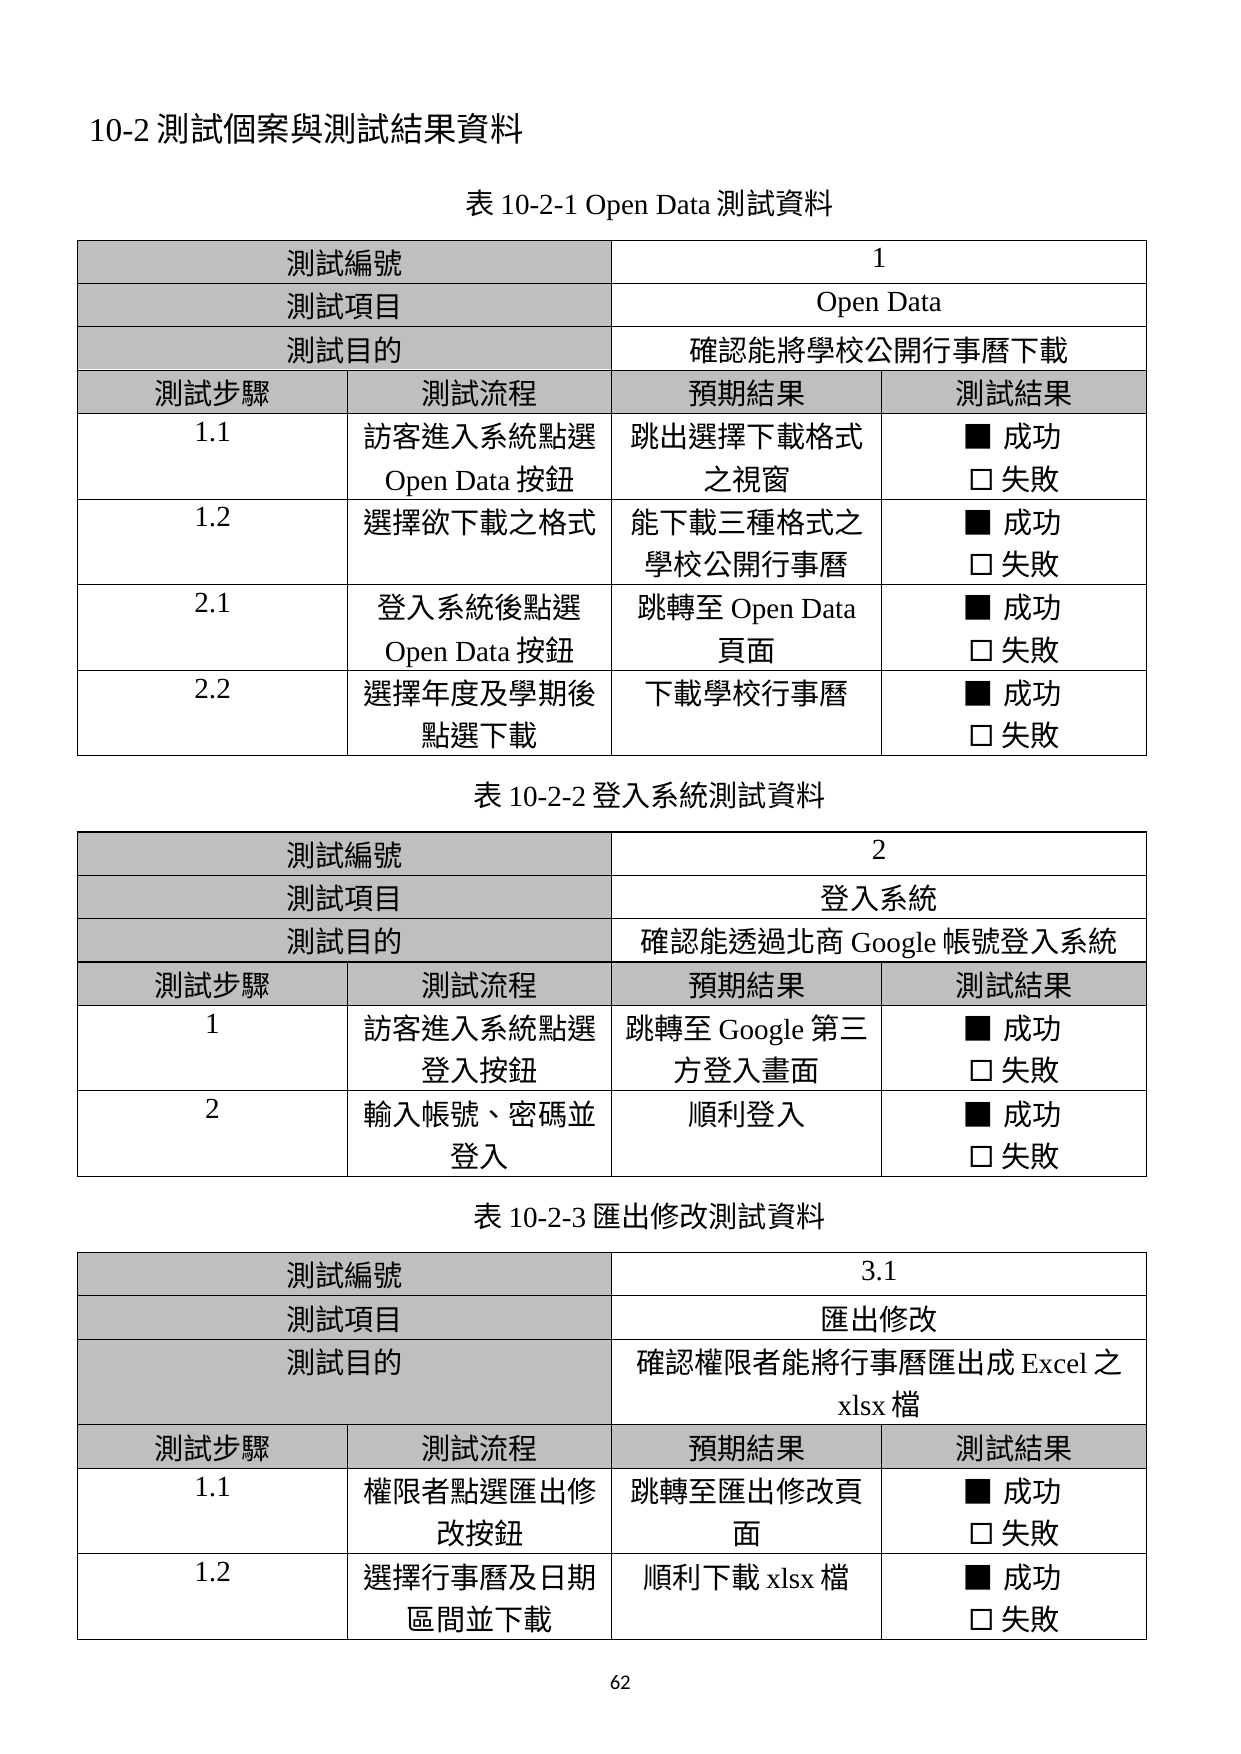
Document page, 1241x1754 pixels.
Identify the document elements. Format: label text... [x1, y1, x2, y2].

table_cell 預期結果 [612, 963, 881, 1005]
text 表10-2-3匯出修改測試資料 [89, 1177, 1152, 1252]
table_cell 測試項目 [78, 1296, 611, 1339]
table_cell 成功 失敗 [882, 414, 1146, 498]
text 表10-2-1 Open Data測試資料 [89, 164, 1152, 239]
table_cell 下載學校行事曆 [612, 671, 881, 755]
table_cell 確認能將學校公開行事曆下載 [612, 327, 1146, 369]
text 10-2測試個案與測試結果資料 [89, 89, 1152, 164]
table_cell Open Data [612, 284, 1146, 326]
table_cell 跳轉至Google第三方登入畫面 [612, 1006, 881, 1090]
table_header 3.1 [612, 1253, 1146, 1295]
table_cell 跳出選擇下載格式之視窗 [612, 414, 881, 498]
table_header 測試編號 [78, 1253, 611, 1295]
table_cell 測試結果 [882, 371, 1146, 413]
table_cell 測試項目 [78, 284, 611, 326]
table_cell 測試結果 [882, 963, 1146, 1005]
table_cell 預期結果 [612, 371, 881, 413]
table_cell 選擇欲下載之格式 [348, 500, 611, 584]
table_cell 成功 失敗 [882, 1091, 1146, 1176]
table_cell 登入系統 [612, 876, 1146, 918]
table_cell 成功 失敗 [882, 500, 1146, 584]
table_cell 跳轉至匯出修改頁面 [612, 1469, 881, 1553]
table_cell 成功 失敗 [882, 585, 1146, 670]
table_cell 2.1 [78, 585, 347, 670]
table_cell 成功 失敗 [882, 671, 1146, 755]
table_cell 輸入帳號、密碼並登入 [348, 1091, 611, 1176]
table_cell 權限者點選匯出修改按鈕 [348, 1469, 611, 1553]
table_header 2 [612, 833, 1146, 875]
table_cell 成功 失敗 [882, 1554, 1146, 1639]
table_header 測試編號 [78, 241, 611, 283]
table_cell 成功 失敗 [882, 1006, 1146, 1090]
table_cell 2.2 [78, 671, 347, 755]
table_cell 測試流程 [348, 963, 611, 1005]
table_cell 測試流程 [348, 371, 611, 413]
table_cell 確認能透過北商Google帳號登入系統 [612, 919, 1146, 961]
table_cell 測試流程 [348, 1425, 611, 1468]
table_cell 順利下載xlsx檔 [612, 1554, 881, 1639]
table_cell 1.2 [78, 1554, 347, 1639]
table_header 測試編號 [78, 833, 611, 875]
table_cell 預期結果 [612, 1425, 881, 1468]
table_cell 登入系統後點選Open Data按鈕 [348, 585, 611, 670]
table_cell 訪客進入系統點選登入按鈕 [348, 1006, 611, 1090]
table_cell 1.1 [78, 1469, 347, 1553]
table_cell 1 [78, 1006, 347, 1090]
table_cell 選擇年度及學期後點選下載 [348, 671, 611, 755]
table_cell 能下載三種格式之學校公開行事曆 [612, 500, 881, 584]
table_cell 測試結果 [882, 1425, 1146, 1468]
table_cell 測試步驟 [78, 371, 347, 413]
table_cell 順利登入 [612, 1091, 881, 1176]
table_cell 2 [78, 1091, 347, 1176]
table_cell 成功 失敗 [882, 1469, 1146, 1553]
table_cell 測試步驟 [78, 963, 347, 1005]
table_cell 1.1 [78, 414, 347, 498]
table_cell 測試目的 [78, 327, 611, 369]
table_cell 選擇行事曆及日期區間並下載 [348, 1554, 611, 1639]
text 表10-2-2登入系統測試資料 [89, 756, 1152, 831]
table_header 1 [612, 241, 1146, 283]
table_cell 測試步驟 [78, 1425, 347, 1468]
table_cell 測試項目 [78, 876, 611, 918]
table_cell 訪客進入系統點選Open Data按鈕 [348, 414, 611, 498]
table_cell 匯出修改 [612, 1296, 1146, 1339]
table_cell 確認權限者能將行事曆匯出成Excel之xlsx檔 [612, 1340, 1146, 1424]
table_cell 測試目的 [78, 1340, 611, 1424]
table_cell 跳轉至Open Data頁面 [612, 585, 881, 670]
table_cell 測試目的 [78, 919, 611, 961]
table_cell 1.2 [78, 500, 347, 584]
